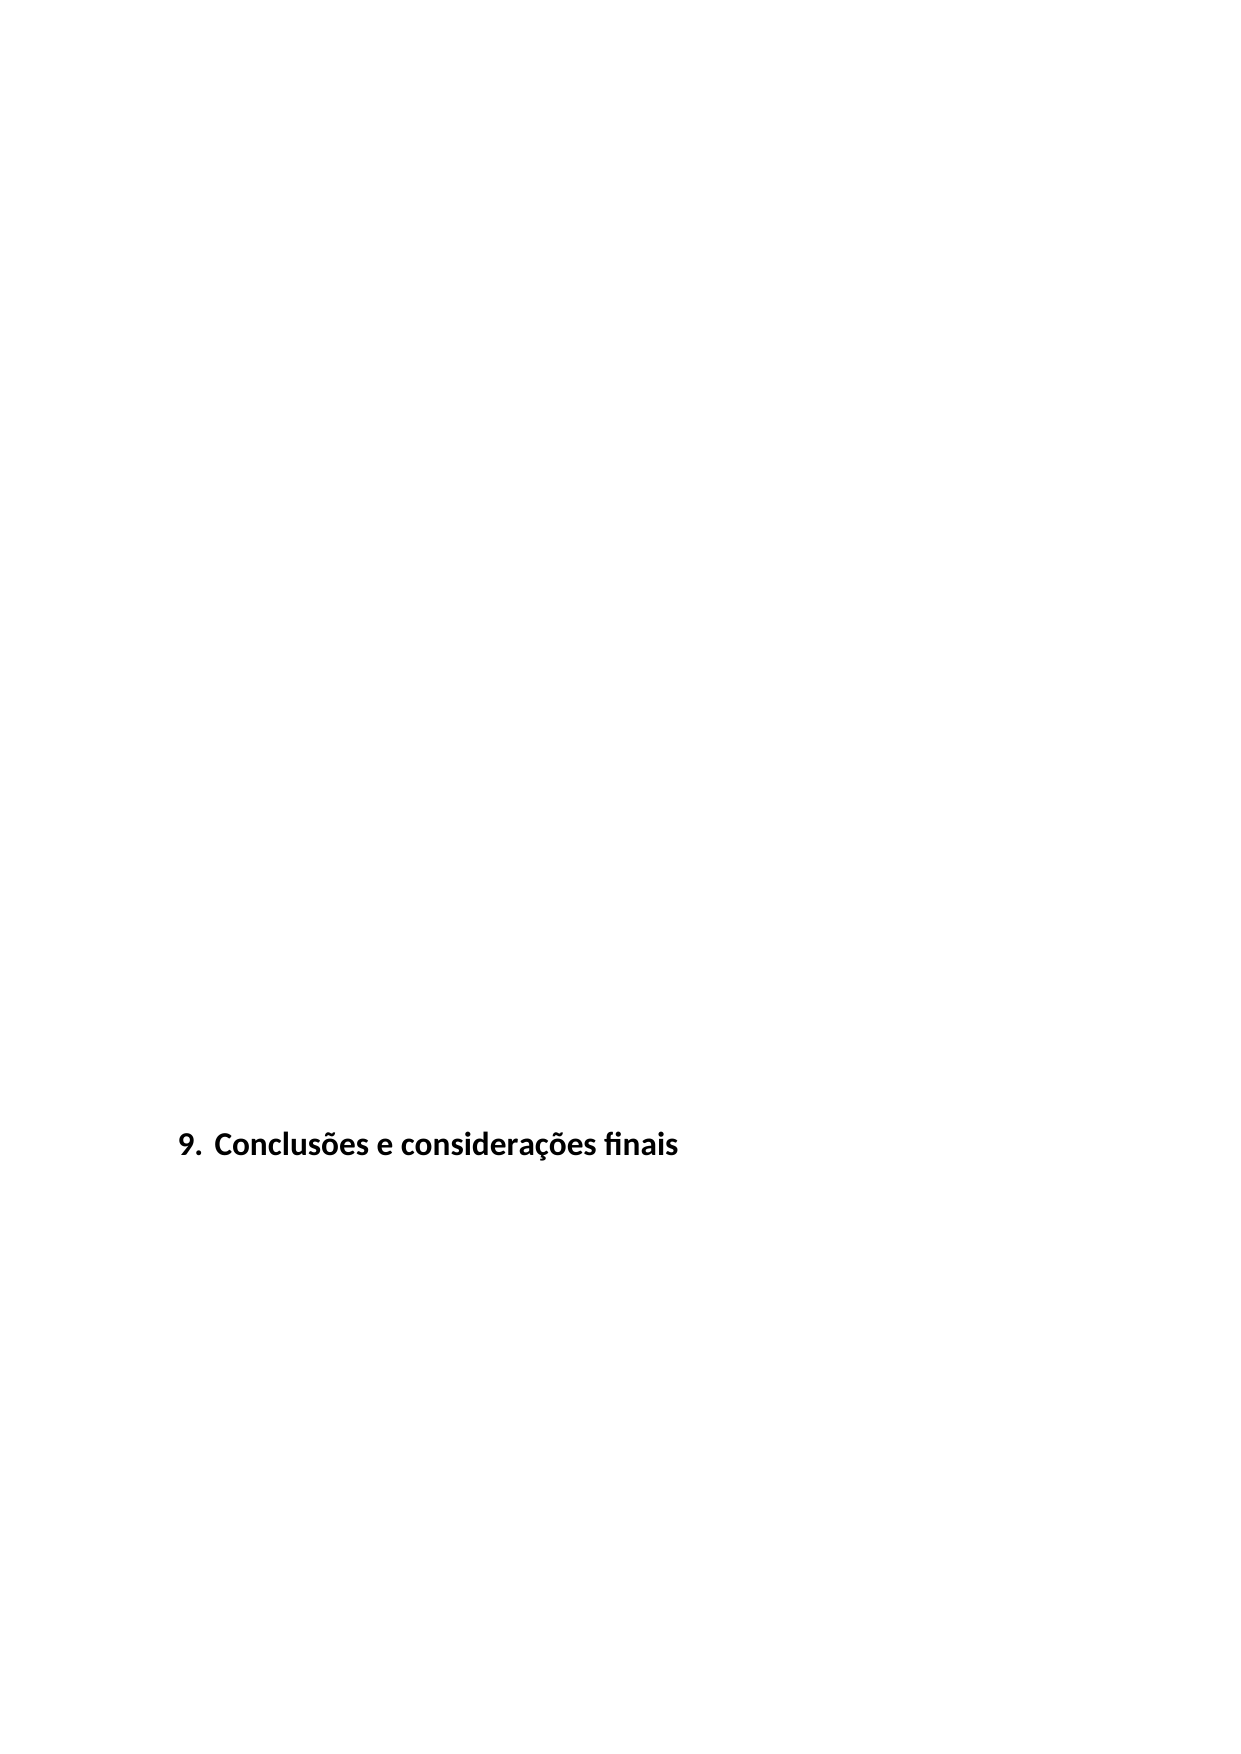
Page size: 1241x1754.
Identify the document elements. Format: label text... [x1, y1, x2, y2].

subtitle Conclusões e considerações finais [177, 1123, 1063, 1164]
